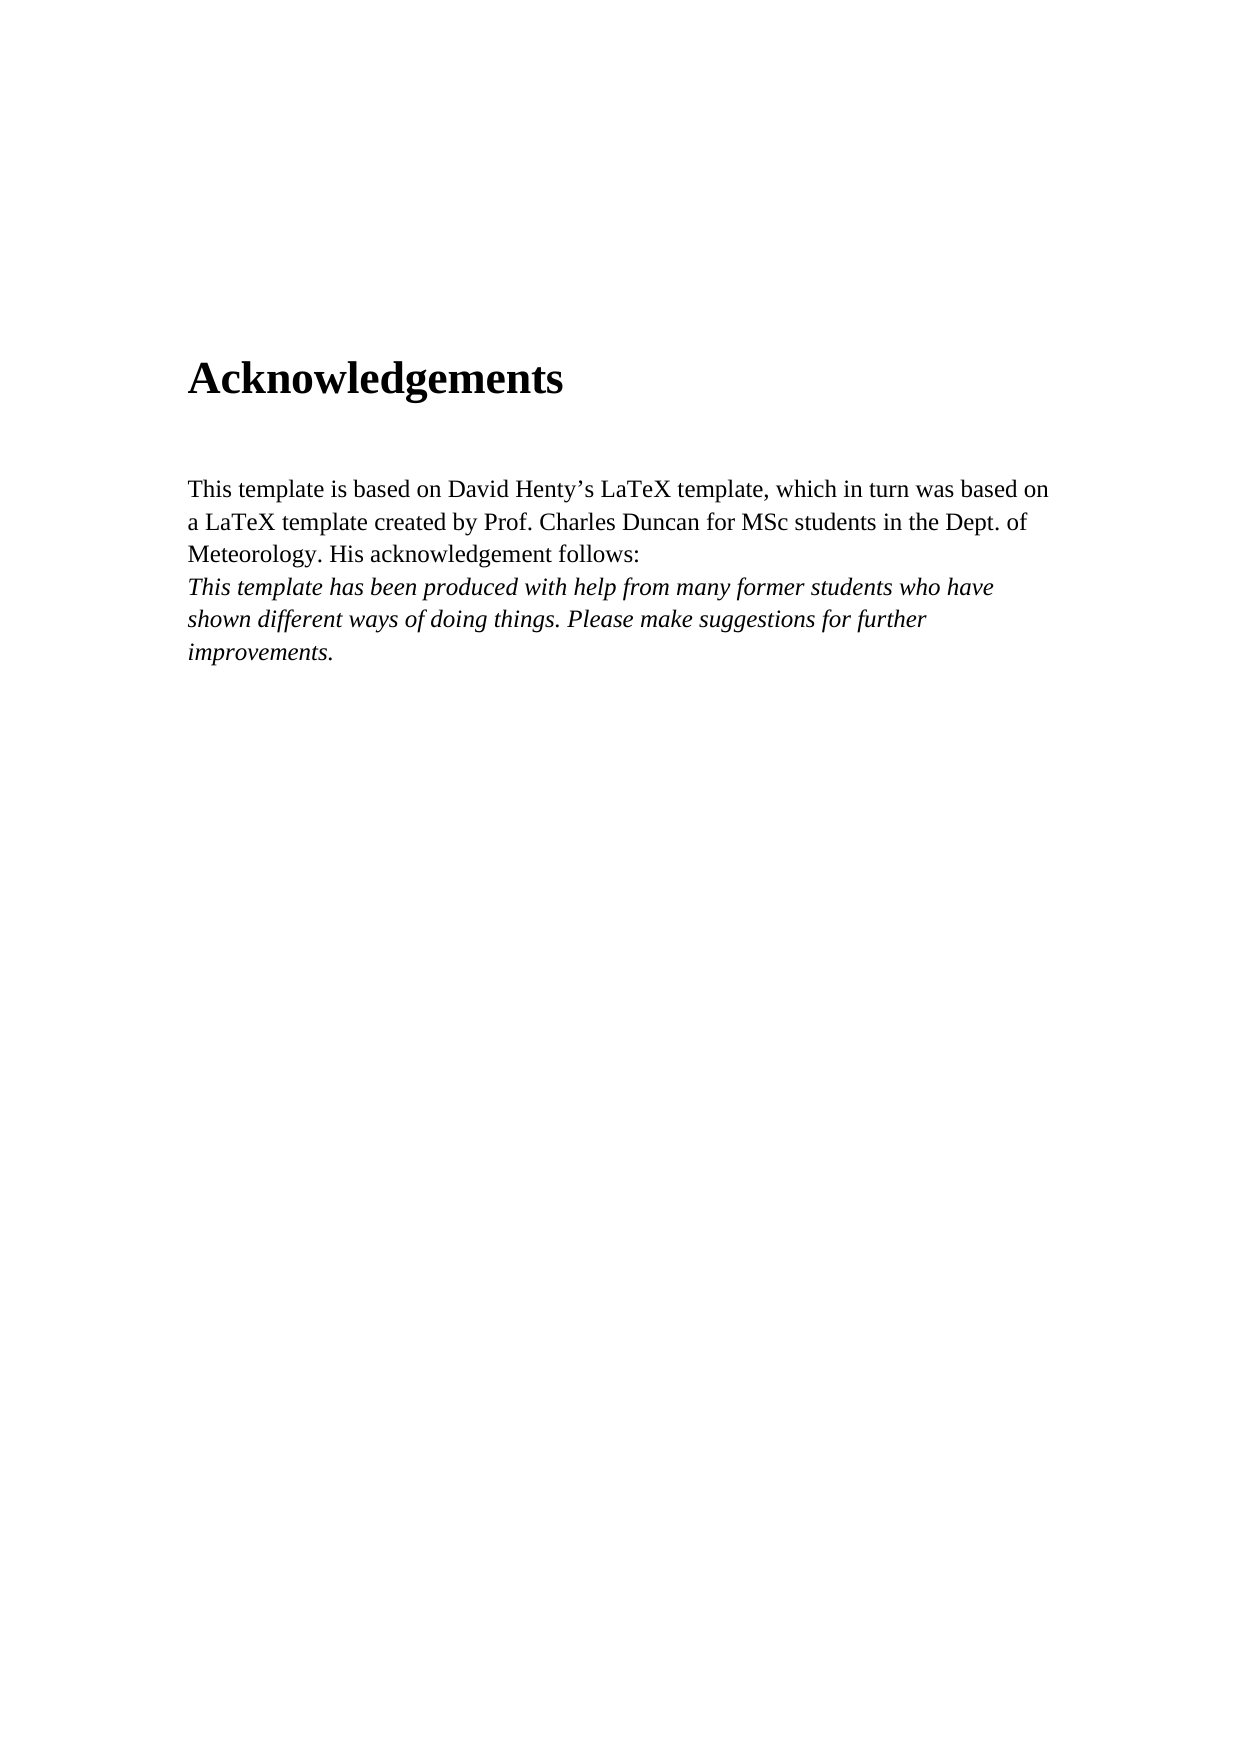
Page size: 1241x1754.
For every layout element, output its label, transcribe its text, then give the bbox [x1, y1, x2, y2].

text This template is based on David Henty’s LaTeX template, which in turn was based on a LaTeX template created by Prof. Charles Duncan for MSc students in the Dept. of Meteorology. His acknowledgement follows: [187, 472, 1053, 570]
text This template has been produced with help from many former students who have shown different ways of doing things. Please make suggestions for further improvements. [187, 570, 1053, 667]
subtitle Acknowledgements [187, 345, 1053, 410]
